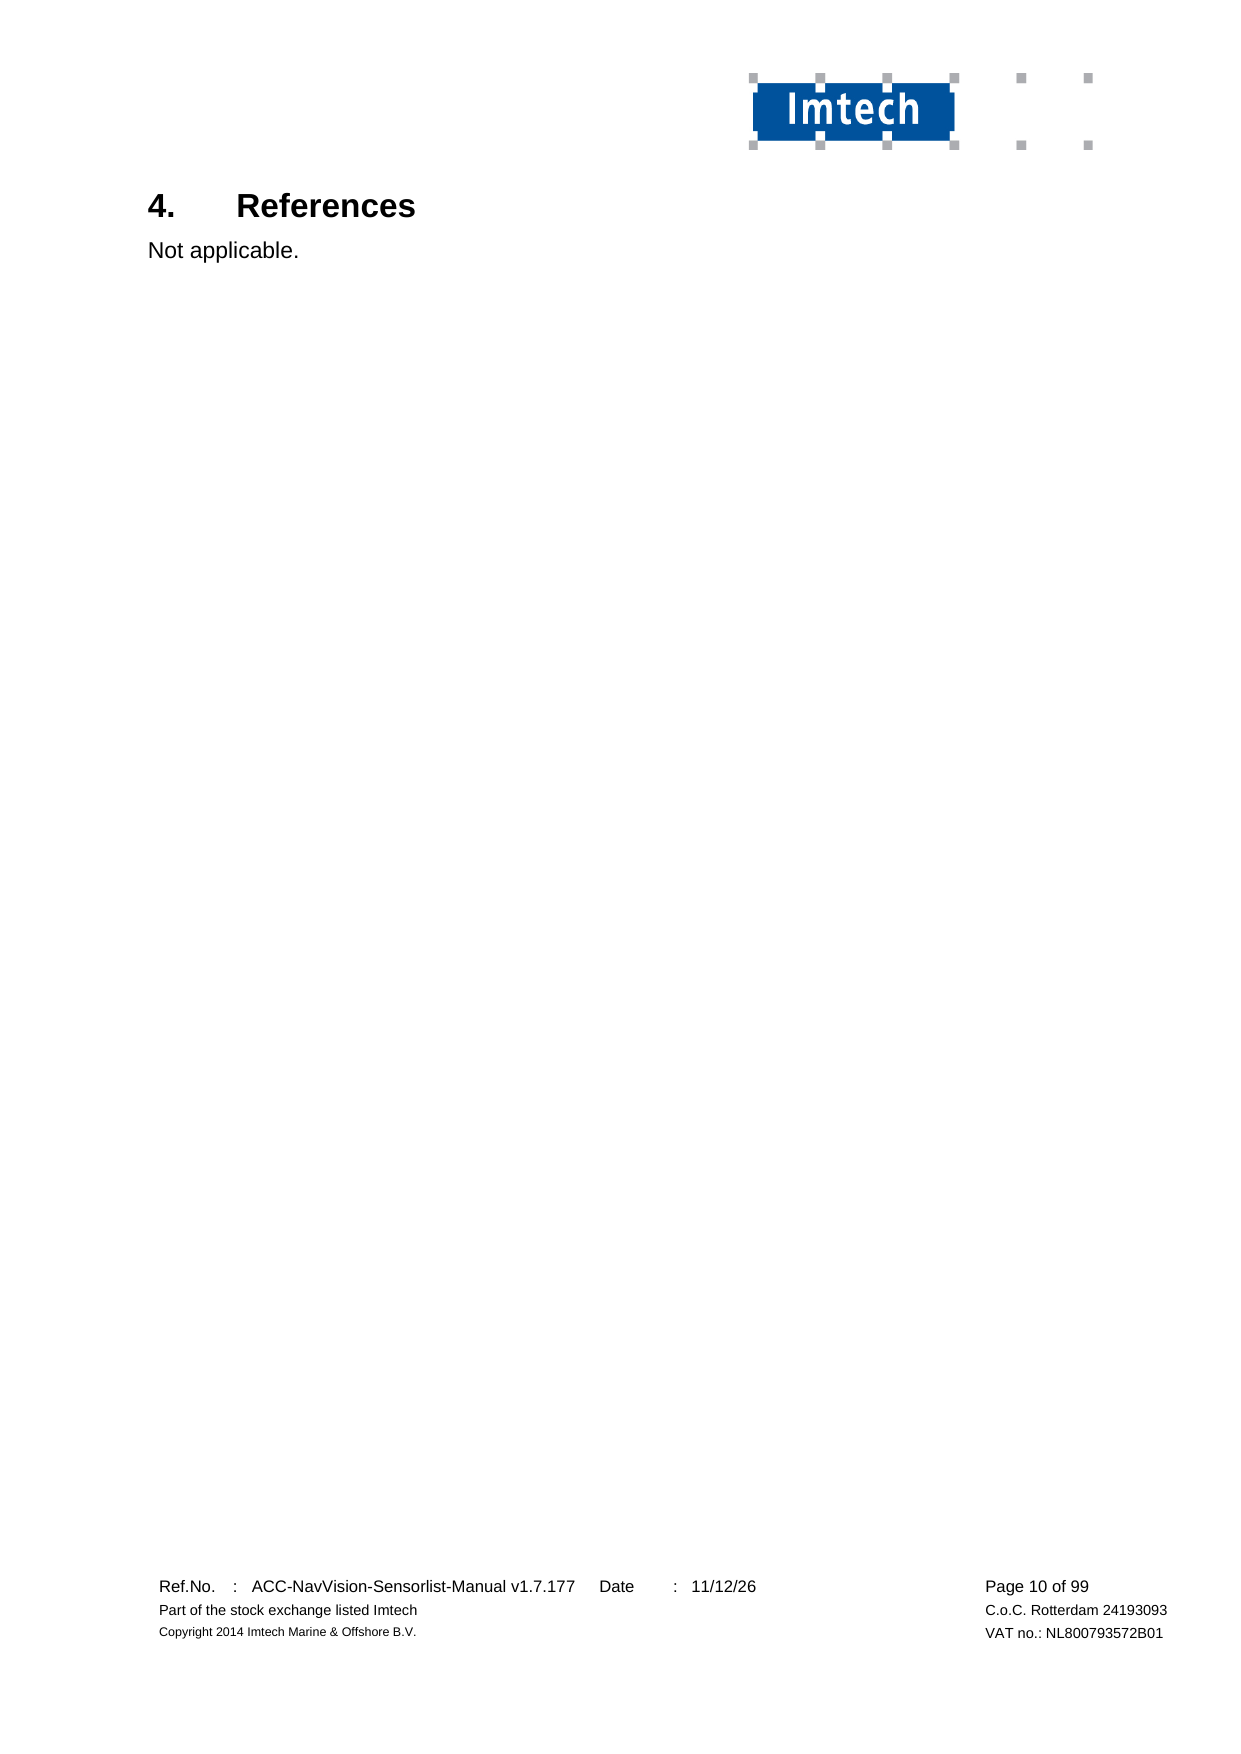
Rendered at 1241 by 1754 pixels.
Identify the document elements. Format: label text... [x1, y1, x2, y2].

subtitle References [148, 175, 1093, 225]
picture [748, 73, 1093, 150]
list Not applicable. [148, 237, 1093, 264]
